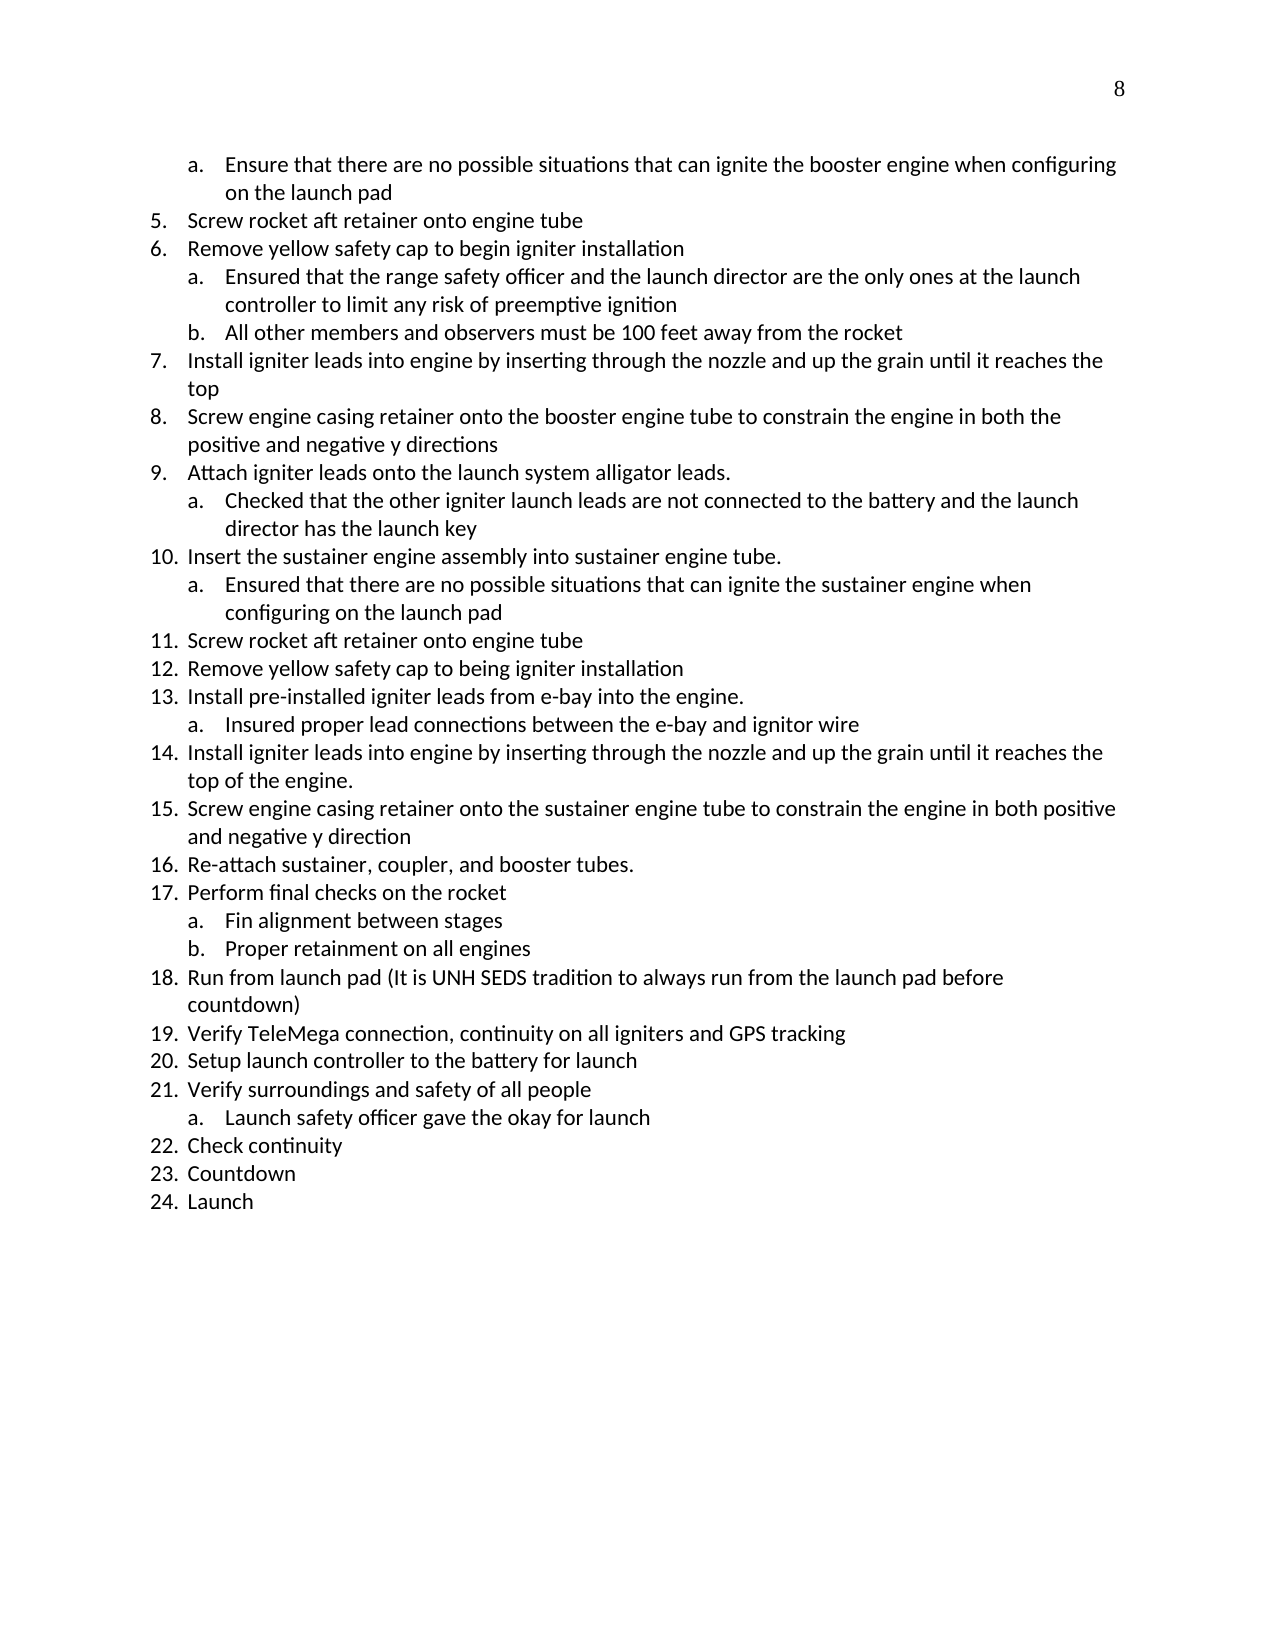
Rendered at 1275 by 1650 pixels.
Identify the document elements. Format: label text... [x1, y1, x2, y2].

list Verify TeleMega connection, continuity on all igniters and GPS tracking [150, 1019, 1125, 1047]
list Screw rocket aft retainer onto engine tube [150, 626, 1125, 654]
list Install igniter leads into engine by inserting through the nozzle and up the grain until it reaches the top [150, 346, 1125, 402]
list Insert the sustainer engine assembly into sustainer engine tube. [150, 542, 1125, 570]
list Run from launch pad (It is UNH SEDS tradition to always run from the launch pad before countdown) [150, 963, 1125, 1019]
list Countdown [150, 1159, 1125, 1187]
list Launch [150, 1187, 1125, 1215]
list Screw rocket aft retainer onto engine tube [150, 206, 1125, 234]
list Check continuity [150, 1131, 1125, 1159]
list Remove yellow safety cap to being igniter installation [150, 654, 1125, 682]
list Ensure that there are no possible situations that can ignite the booster engine when configuring on the launch pad [187, 150, 1125, 206]
list Ensured that the range safety officer and the launch director are the only ones at the launch controller to limit any risk of preemptive ignition [187, 262, 1125, 318]
list Launch safety officer gave the okay for launch [187, 1103, 1125, 1131]
list Re-attach sustainer, coupler, and booster tubes. [150, 851, 1125, 878]
list Remove yellow safety cap to begin igniter installation [150, 234, 1125, 262]
list Ensured that there are no possible situations that can ignite the sustainer engine when configuring on the launch pad [187, 570, 1125, 626]
list Attach igniter leads onto the launch system alligator leads. [150, 458, 1125, 486]
list Proper retainment on all engines [187, 934, 1125, 963]
list Perform final checks on the rocket [150, 878, 1125, 907]
list Install igniter leads into engine by inserting through the nozzle and up the grain until it reaches the top of the engine. [150, 738, 1125, 794]
list All other members and observers must be 100 feet away from the rocket [187, 318, 1125, 346]
list Screw engine casing retainer onto the sustainer engine tube to constrain the engine in both positive and negative y direction [150, 794, 1125, 851]
list Insured proper lead connections between the e-bay and ignitor wire [187, 710, 1125, 738]
list Install pre-installed igniter leads from e-bay into the engine. [150, 682, 1125, 710]
list Setup launch controller to the battery for launch [150, 1047, 1125, 1075]
list Fin alignment between stages [187, 907, 1125, 934]
list Screw engine casing retainer onto the booster engine tube to constrain the engine in both the positive and negative y directions [150, 402, 1125, 458]
list Verify surroundings and safety of all people [150, 1075, 1125, 1103]
list Checked that the other igniter launch leads are not connected to the battery and the launch director has the launch key [187, 486, 1125, 542]
